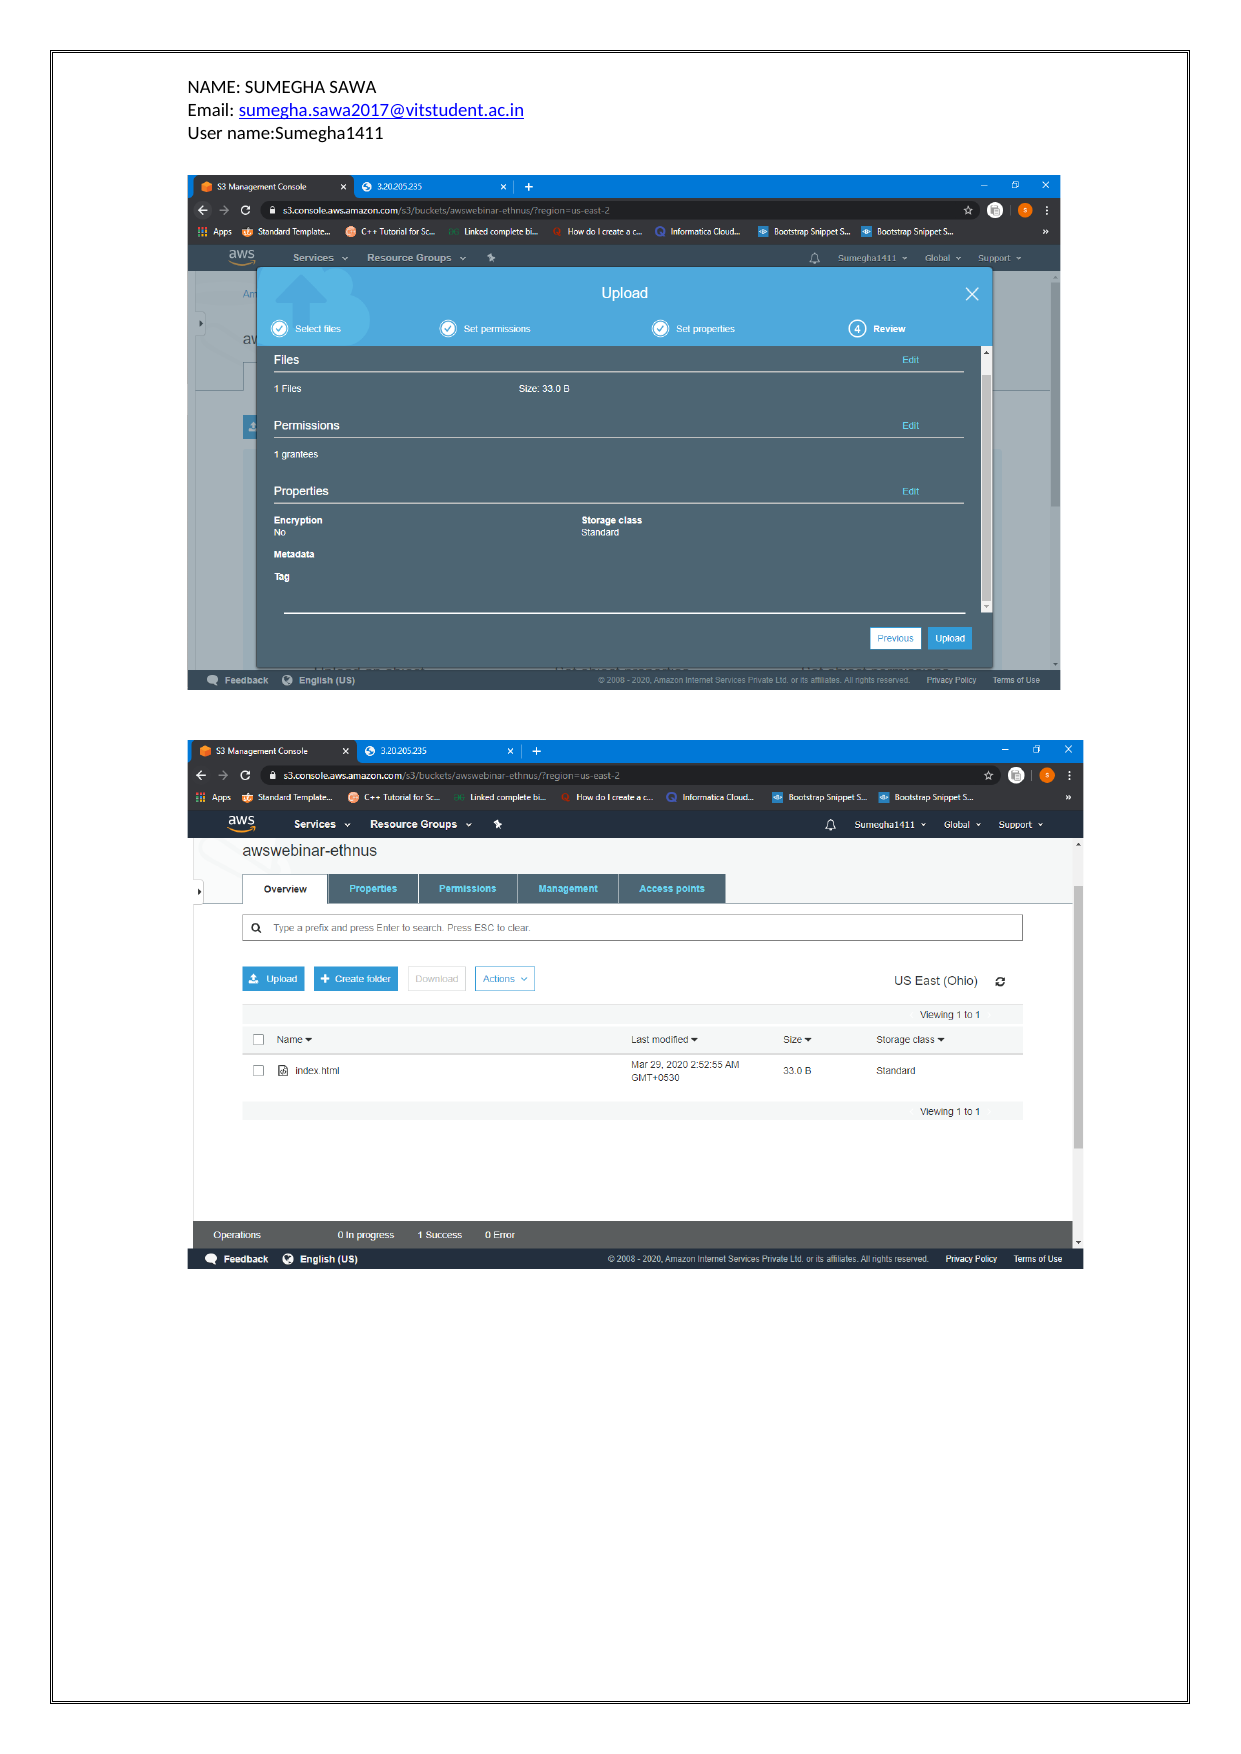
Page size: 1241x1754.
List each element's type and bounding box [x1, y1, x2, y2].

picture [187, 740, 1084, 1269]
picture [187, 175, 1061, 690]
